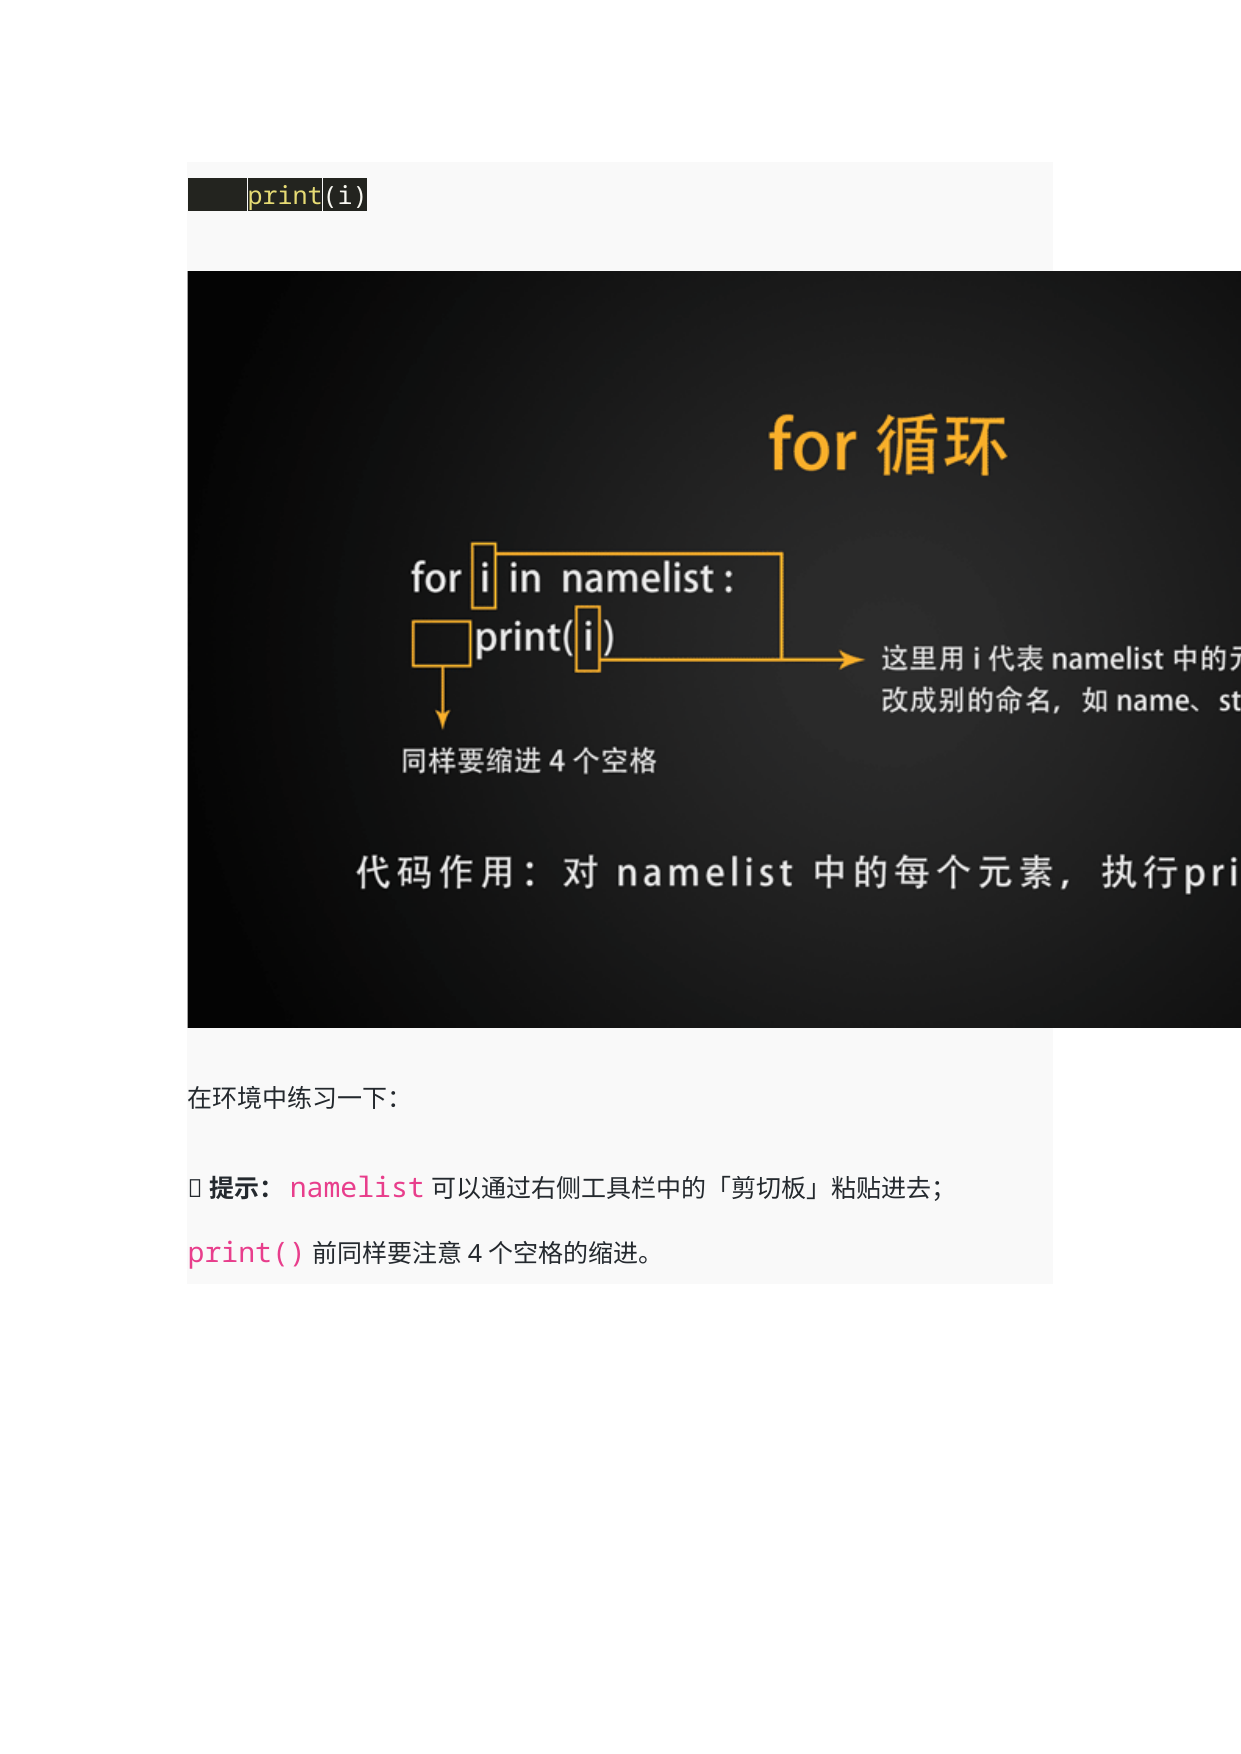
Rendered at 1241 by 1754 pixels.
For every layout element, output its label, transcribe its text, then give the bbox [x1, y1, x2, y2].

text print(i) [187, 162, 1053, 227]
text 💡 提示： namelist 可以通过右侧工具栏中的「剪切板」粘贴进去；print() 前同样要注意 4 个空格的缩进。 [187, 1154, 1053, 1284]
text 在环境中练习一下： [187, 1064, 1053, 1129]
picture [187, 271, 1241, 1028]
